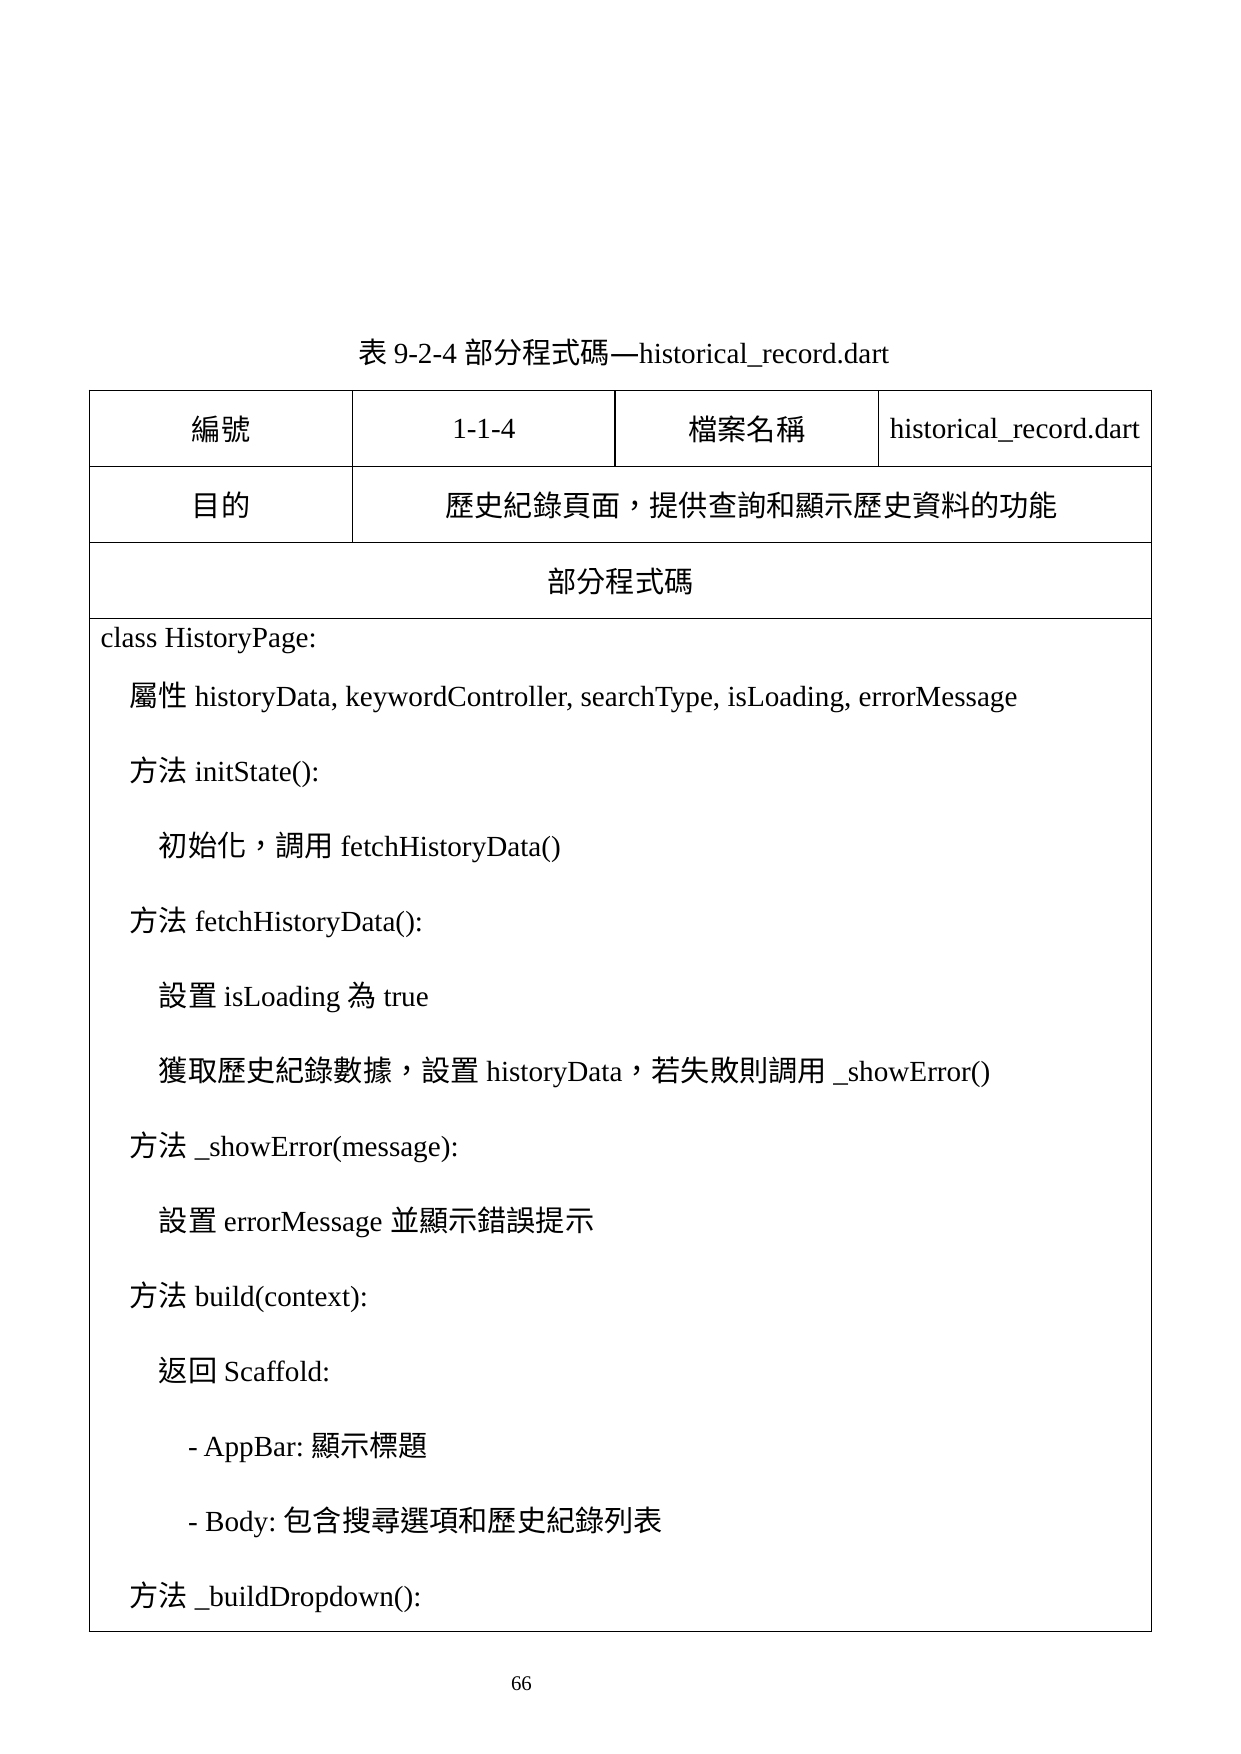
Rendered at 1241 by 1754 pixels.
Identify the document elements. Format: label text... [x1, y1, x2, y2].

table_header 檔案名稱 [616, 391, 878, 466]
table_cell 歷史紀錄頁面，提供查詢和顯示歷史資料的功能 [353, 467, 1151, 542]
table_cell 部分程式碼 [90, 543, 1151, 618]
table_cell 目的 [90, 467, 352, 542]
table_header 1-1-4 [353, 391, 614, 466]
table_header 編號 [90, 391, 352, 466]
table_header historical_record.dart [879, 391, 1151, 466]
text 表9-2-4 部分程式碼―historical_record.dart [89, 314, 1152, 389]
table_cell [90, 619, 1151, 1631]
